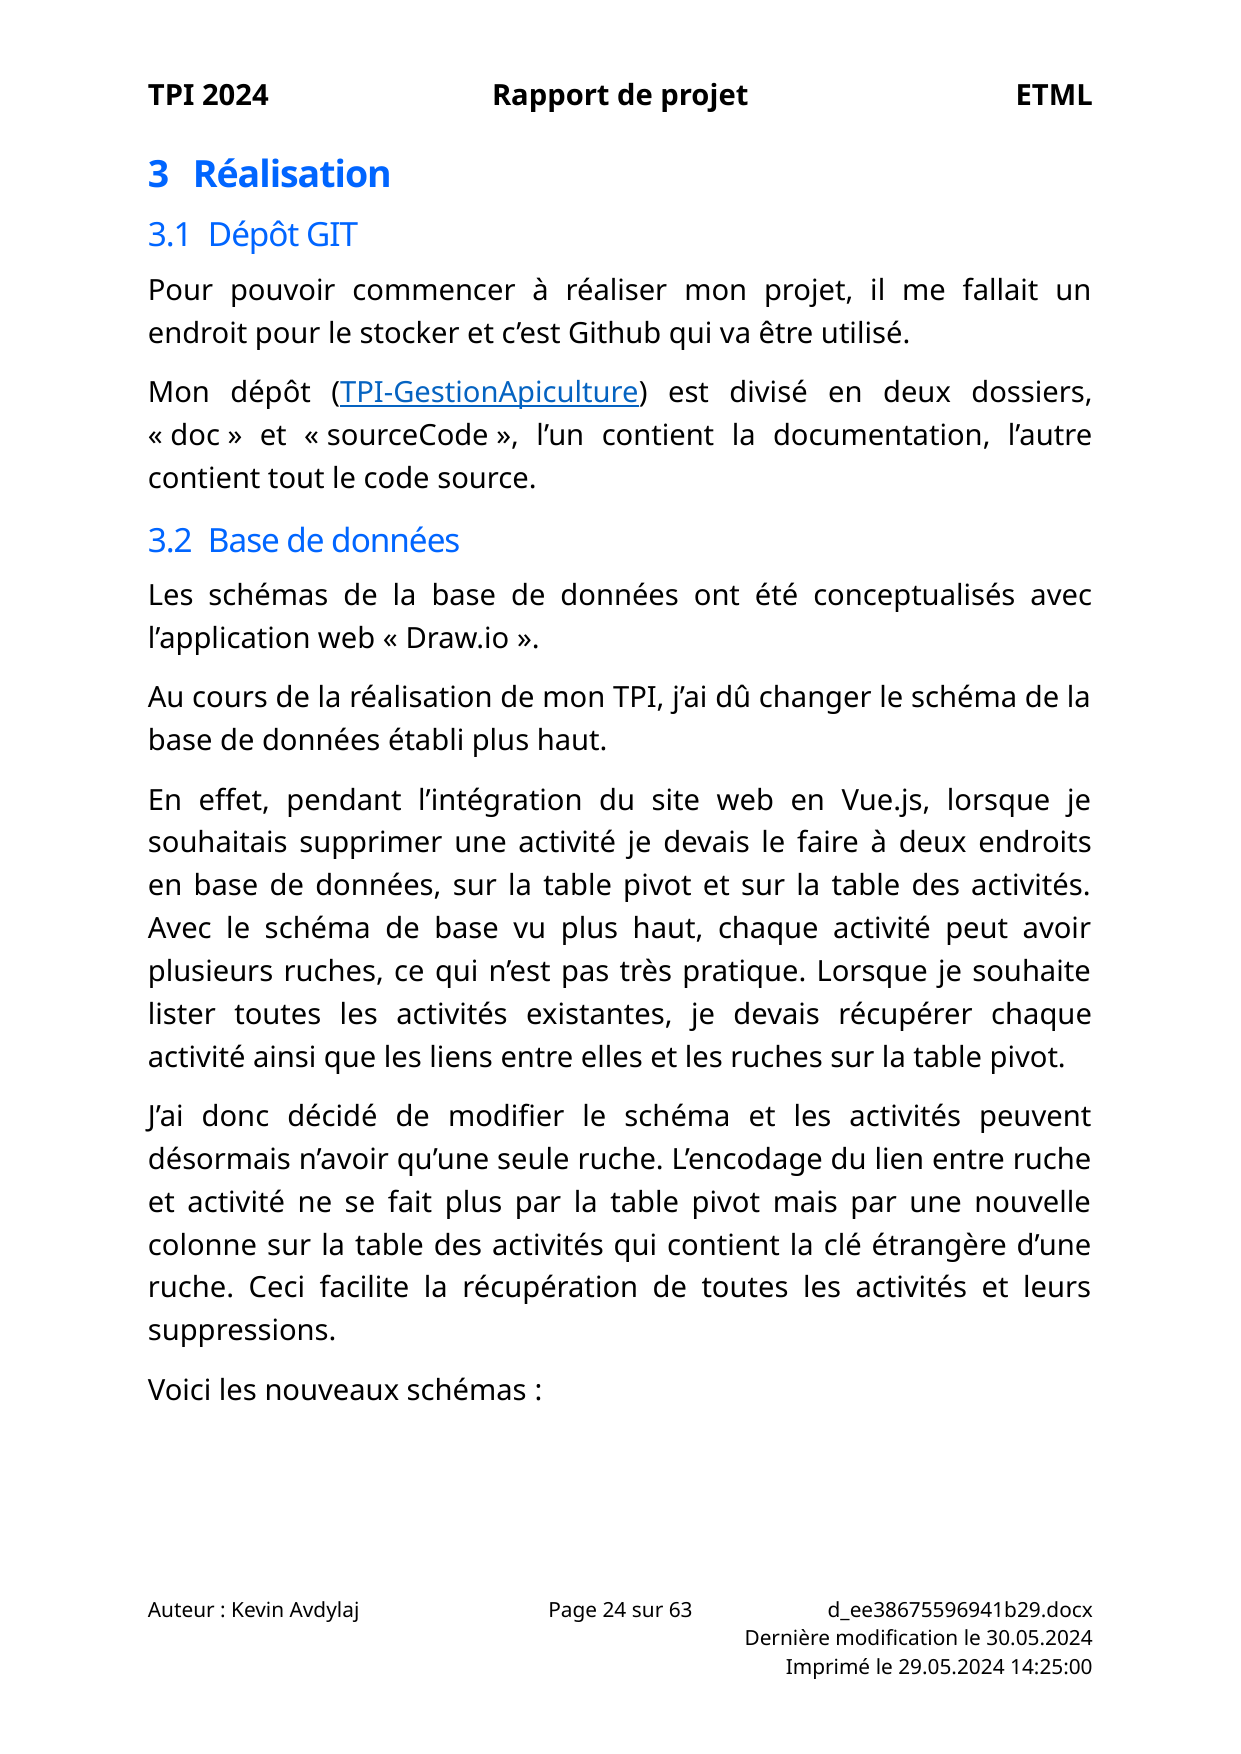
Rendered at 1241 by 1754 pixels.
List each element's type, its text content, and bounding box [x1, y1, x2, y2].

text En effet, pendant l’intégration du site web en Vue.js, lorsque je souhaitais supprimer une activité je devais le faire à deux endroits en base de données, sur la table pivot et sur la table des activités. Avec le schéma de base vu plus haut, chaque activité peut avoir plusieurs ruches, ce qui n’est pas très pratique. Lorsque je souhaite lister toutes les activités existantes, je devais récupérer chaque activité ainsi que les liens entre elles et les ruches sur la table pivot. [148, 779, 1093, 1076]
subtitle Dépôt GIT [148, 211, 1093, 257]
subtitle Réalisation [148, 148, 1093, 199]
subtitle Base de données [148, 516, 1093, 562]
text Mon dépôt (TPI-GestionApiculture) est divisé en deux dossiers, « doc » et « sourceCode », l’un contient la documentation, l’autre contient tout le code source. [148, 371, 1093, 497]
text Voici les nouveaux schémas : [148, 1369, 1093, 1408]
text Pour pouvoir commencer à réaliser mon projet, il me fallait un endroit pour le stocker et c’est Github qui va être utilisé. [148, 269, 1093, 352]
text J’ai donc décidé de modifier le schéma et les activités peuvent désormais n’avoir qu’une seule ruche. L’encodage du lien entre ruche et activité ne se fait plus par la table pivot mais par une nouvelle colonne sur la table des activités qui contient la clé étrangère d’une ruche. Ceci facilite la récupération de toutes les activités et leurs suppressions. [148, 1095, 1093, 1349]
text Les schémas de la base de données ont été conceptualisés avec l’application web « Draw.io ». [148, 574, 1093, 657]
text Au cours de la réalisation de mon TPI, j’ai dû changer le schéma de la base de données établi plus haut. [148, 677, 1093, 759]
